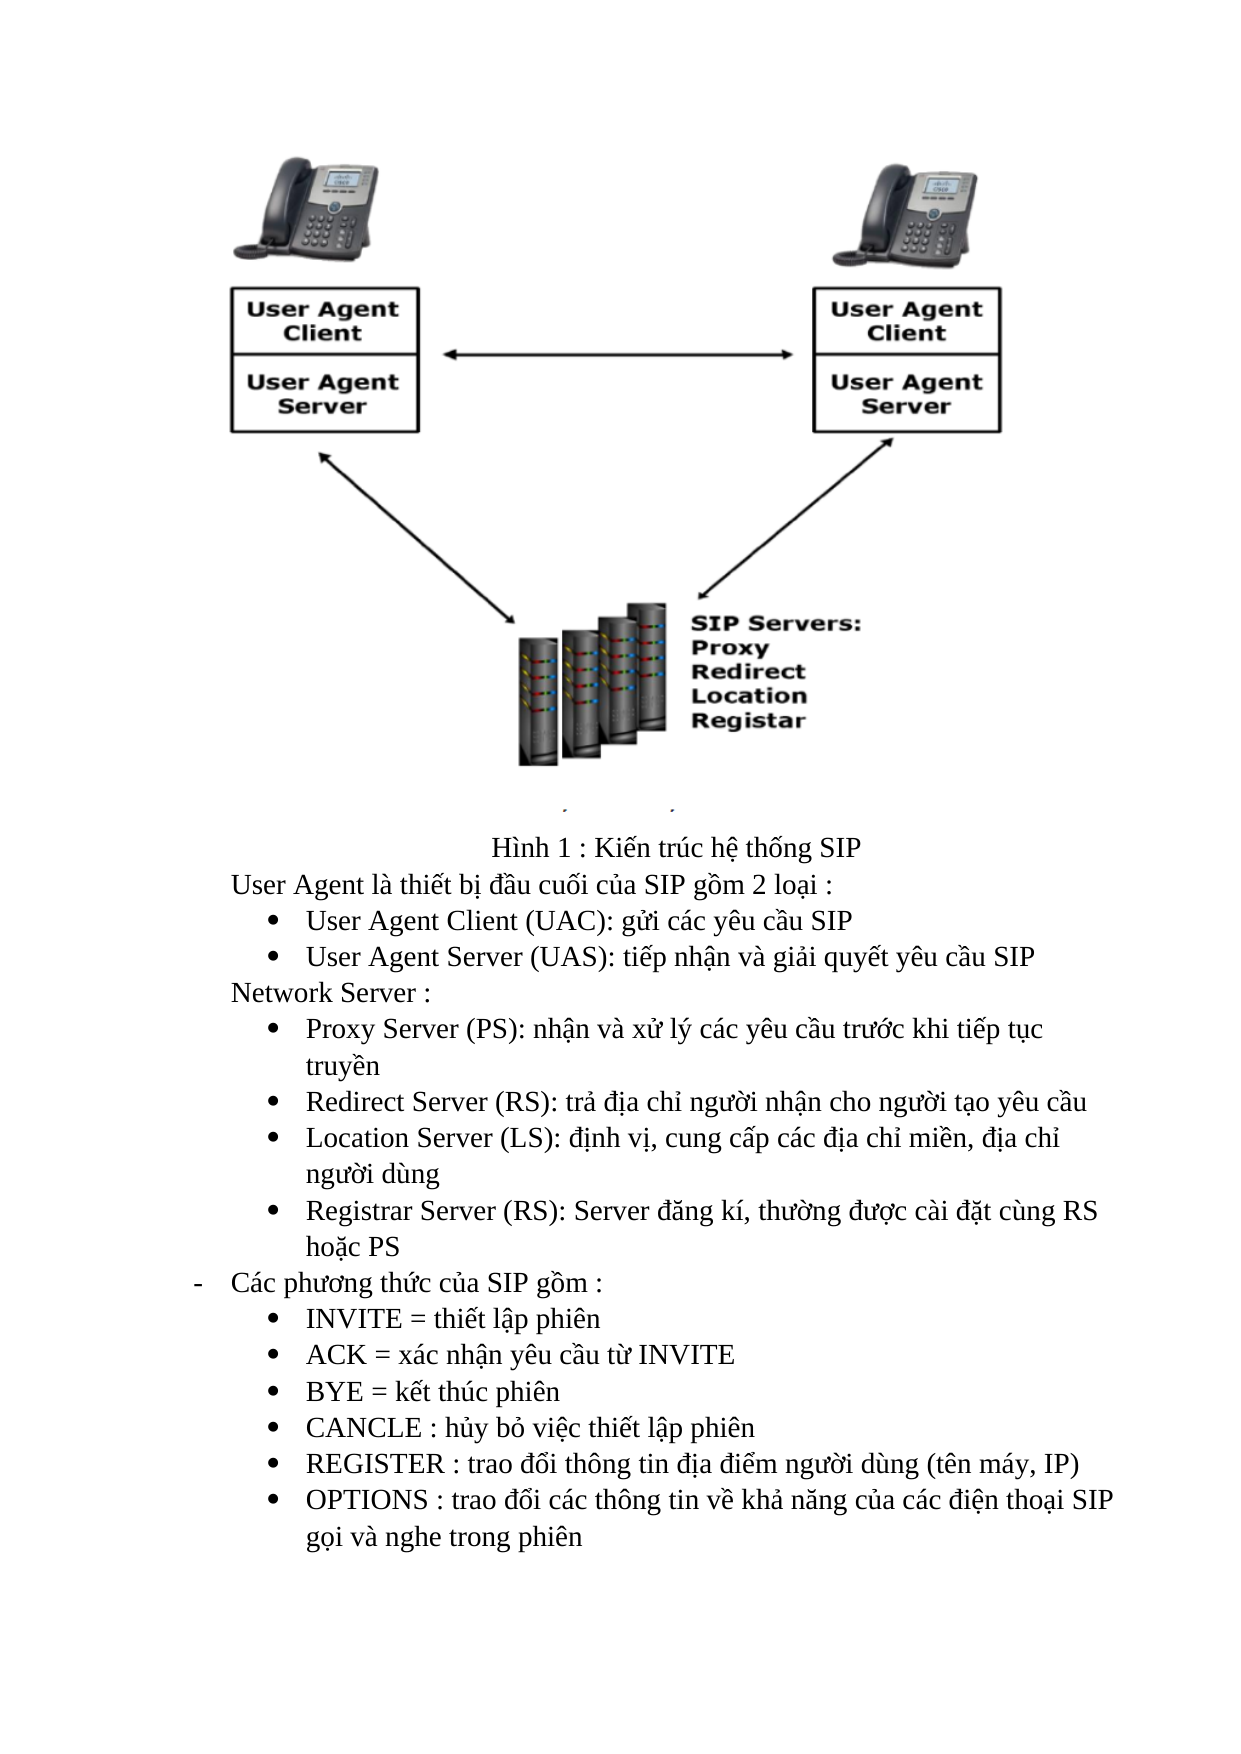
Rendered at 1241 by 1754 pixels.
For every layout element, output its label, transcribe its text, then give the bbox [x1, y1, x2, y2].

list Network Server : [231, 975, 1122, 1009]
list BYE = kết thúc phiên [268, 1374, 1122, 1407]
list Registrar Server (RS): Server đăng kí, thường được cài đặt cùng RS hoặc PS [268, 1193, 1122, 1262]
list Proxy Server (PS): nhận và xử lý các yêu cầu trước khi tiếp tục truyền [268, 1012, 1122, 1081]
list CANCLE : hủy bỏ việc thiết lập phiên [268, 1410, 1122, 1443]
list INVITE = thiết lập phiên [268, 1301, 1122, 1335]
list REGISTER : trao đổi thông tin địa điểm người dùng (tên máy, IP) [268, 1446, 1122, 1480]
picture [118, 118, 1123, 812]
list ACK = xác nhận yêu cầu từ INVITE [268, 1337, 1122, 1371]
list Location Server (LS): định vị, cung cấp các địa chỉ miền, địa chỉ người dùng [268, 1120, 1122, 1190]
list User Agent là thiết bị đầu cuối của SIP gồm 2 loại : [231, 867, 1122, 900]
list Các phương thức của SIP gồm : [193, 1265, 1122, 1298]
list User Agent Client (UAC): gửi các yêu cầu SIP [268, 903, 1122, 937]
list Redirect Server (RS): trả địa chỉ người nhận cho người tạo yêu cầu [268, 1084, 1122, 1118]
list OPTIONS : trao đổi các thông tin về khả năng của các điện thoại SIP gọi và nghe trong phiên [268, 1482, 1122, 1552]
list Hình 1 : Kiến trúc hệ thống SIP [231, 831, 1122, 864]
list User Agent Server (UAS): tiếp nhận và giải quyết yêu cầu SIP [268, 939, 1122, 973]
